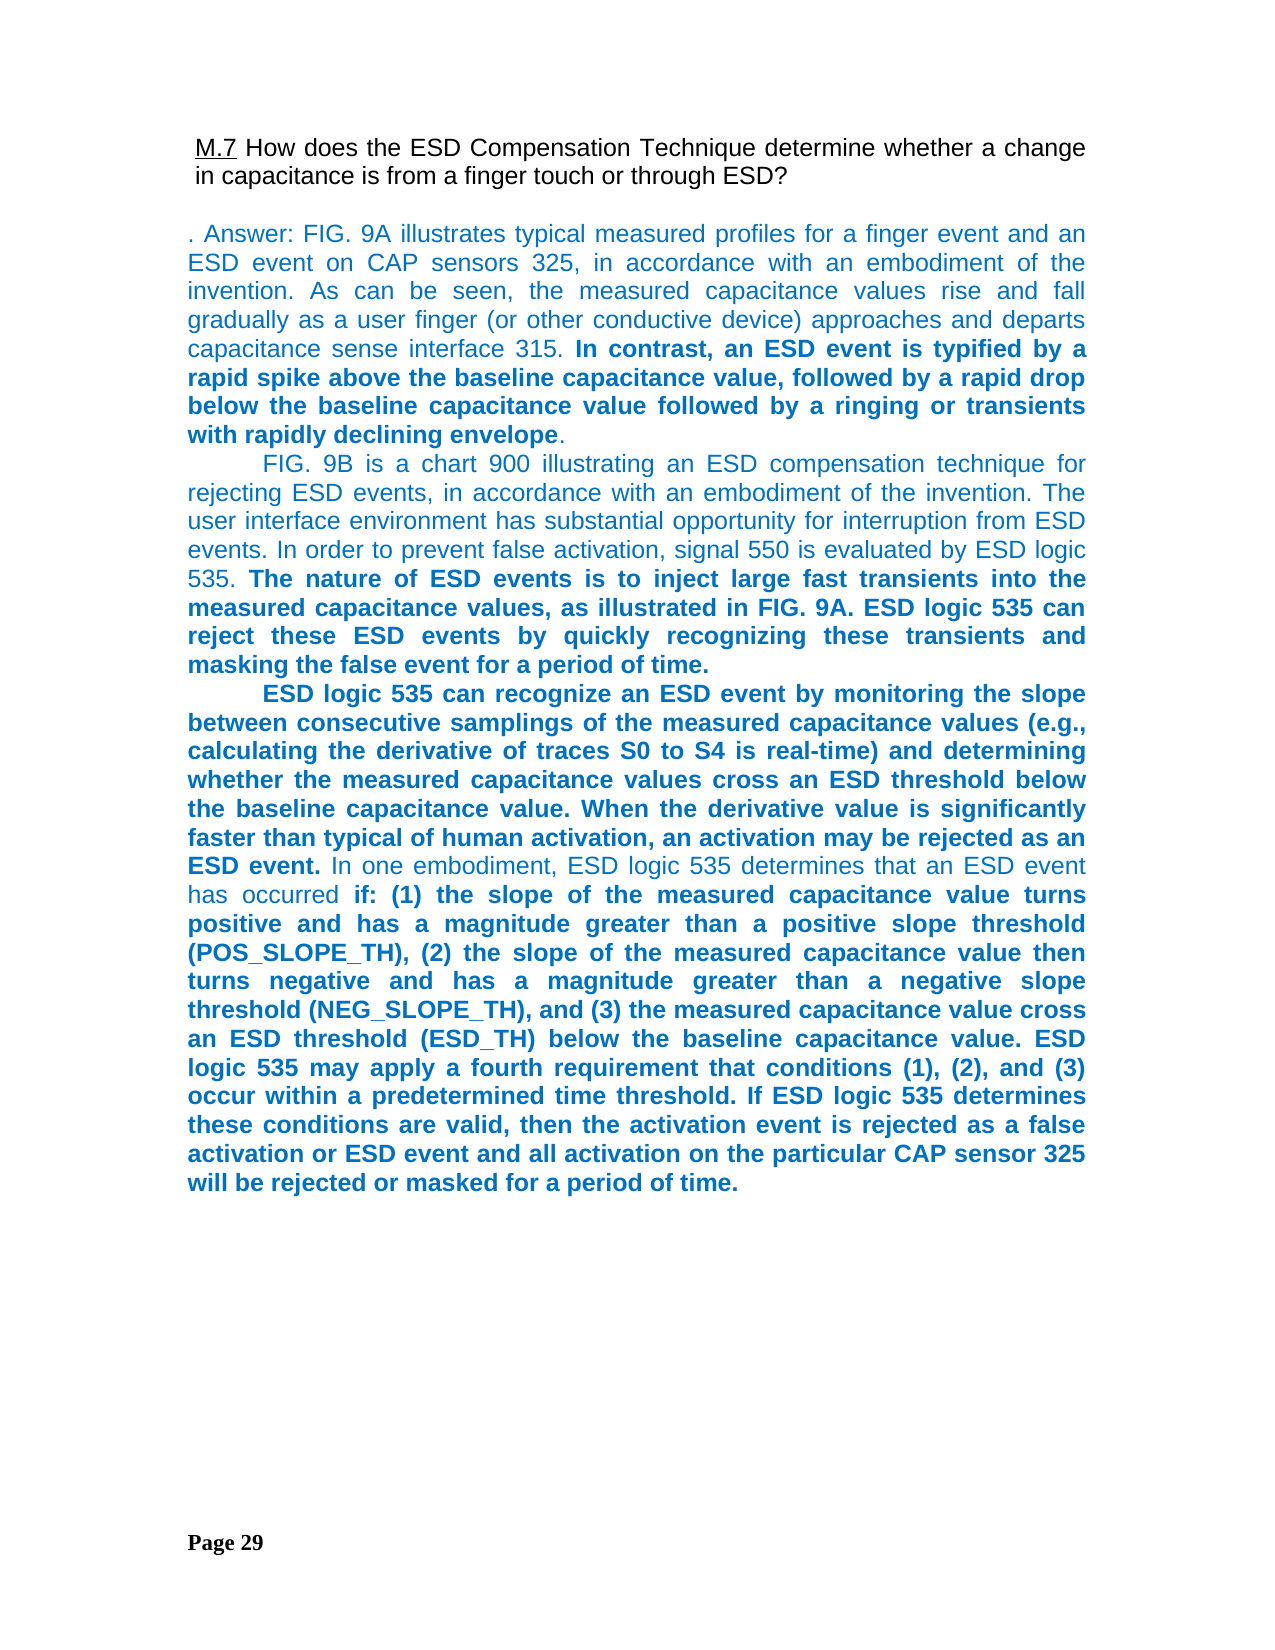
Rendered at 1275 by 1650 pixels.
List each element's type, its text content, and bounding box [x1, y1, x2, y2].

text FIG. 9B is a chart 900 illustrating an ESD compensation technique for rejecting ESD events, in accordance with an embodiment of the invention. The user interface environment has substantial opportunity for interruption from ESD events. In order to prevent false activation, signal 550 is evaluated by ESD logic 535. The nature of ESD events is to inject large fast transients into the measured capacitance values, as illustrated in FIG. 9A. ESD logic 535 can reject these ESD events by quickly recognizing these transients and masking the false event for a period of time. [187, 449, 1087, 679]
text . Answer: FIG. 9A illustrates typical measured profiles for a finger event and an ESD event on CAP sensors 325, in accordance with an embodiment of the invention. As can be seen, the measured capacitance values rise and fall gradually as a user finger (or other conductive device) approaches and departs capacitance sense interface 315. In contrast, an ESD event is typified by a rapid spike above the baseline capacitance value, followed by a rapid drop below the baseline capacitance value followed by a ringing or transients with rapidly declining envelope. [187, 219, 1087, 449]
text M.7 How does the ESD Compensation Technique determine whether a change in capacitance is from a finger touch or through ESD? [195, 132, 1087, 190]
text ESD logic 535 can recognize an ESD event by monitoring the slope between consecutive samplings of the measured capacitance values (e.g., calculating the derivative of traces S0 to S4 is real-time) and determining whether the measured capacitance values cross an ESD threshold below the baseline capacitance value. When the derivative value is significantly faster than typical of human activation, an activation may be rejected as an ESD event. In one embodiment, ESD logic 535 determines that an ESD event has occurred if: (1) the slope of the measured capacitance value turns positive and has a magnitude greater than a positive slope threshold (POS_SLOPE_TH), (2) the slope of the measured capacitance value then turns negative and has a magnitude greater than a negative slope threshold (NEG_SLOPE_TH), and (3) the measured capacitance value cross an ESD threshold (ESD_TH) below the baseline capacitance value. ESD logic 535 may apply a fourth requirement that conditions (1), (2), and (3) occur within a predetermined time threshold. If ESD logic 535 determines these conditions are valid, then the activation event is rejected as a false activation or ESD event and all activation on the particular CAP sensor 325 will be rejected or masked for a period of time. [187, 679, 1087, 1196]
